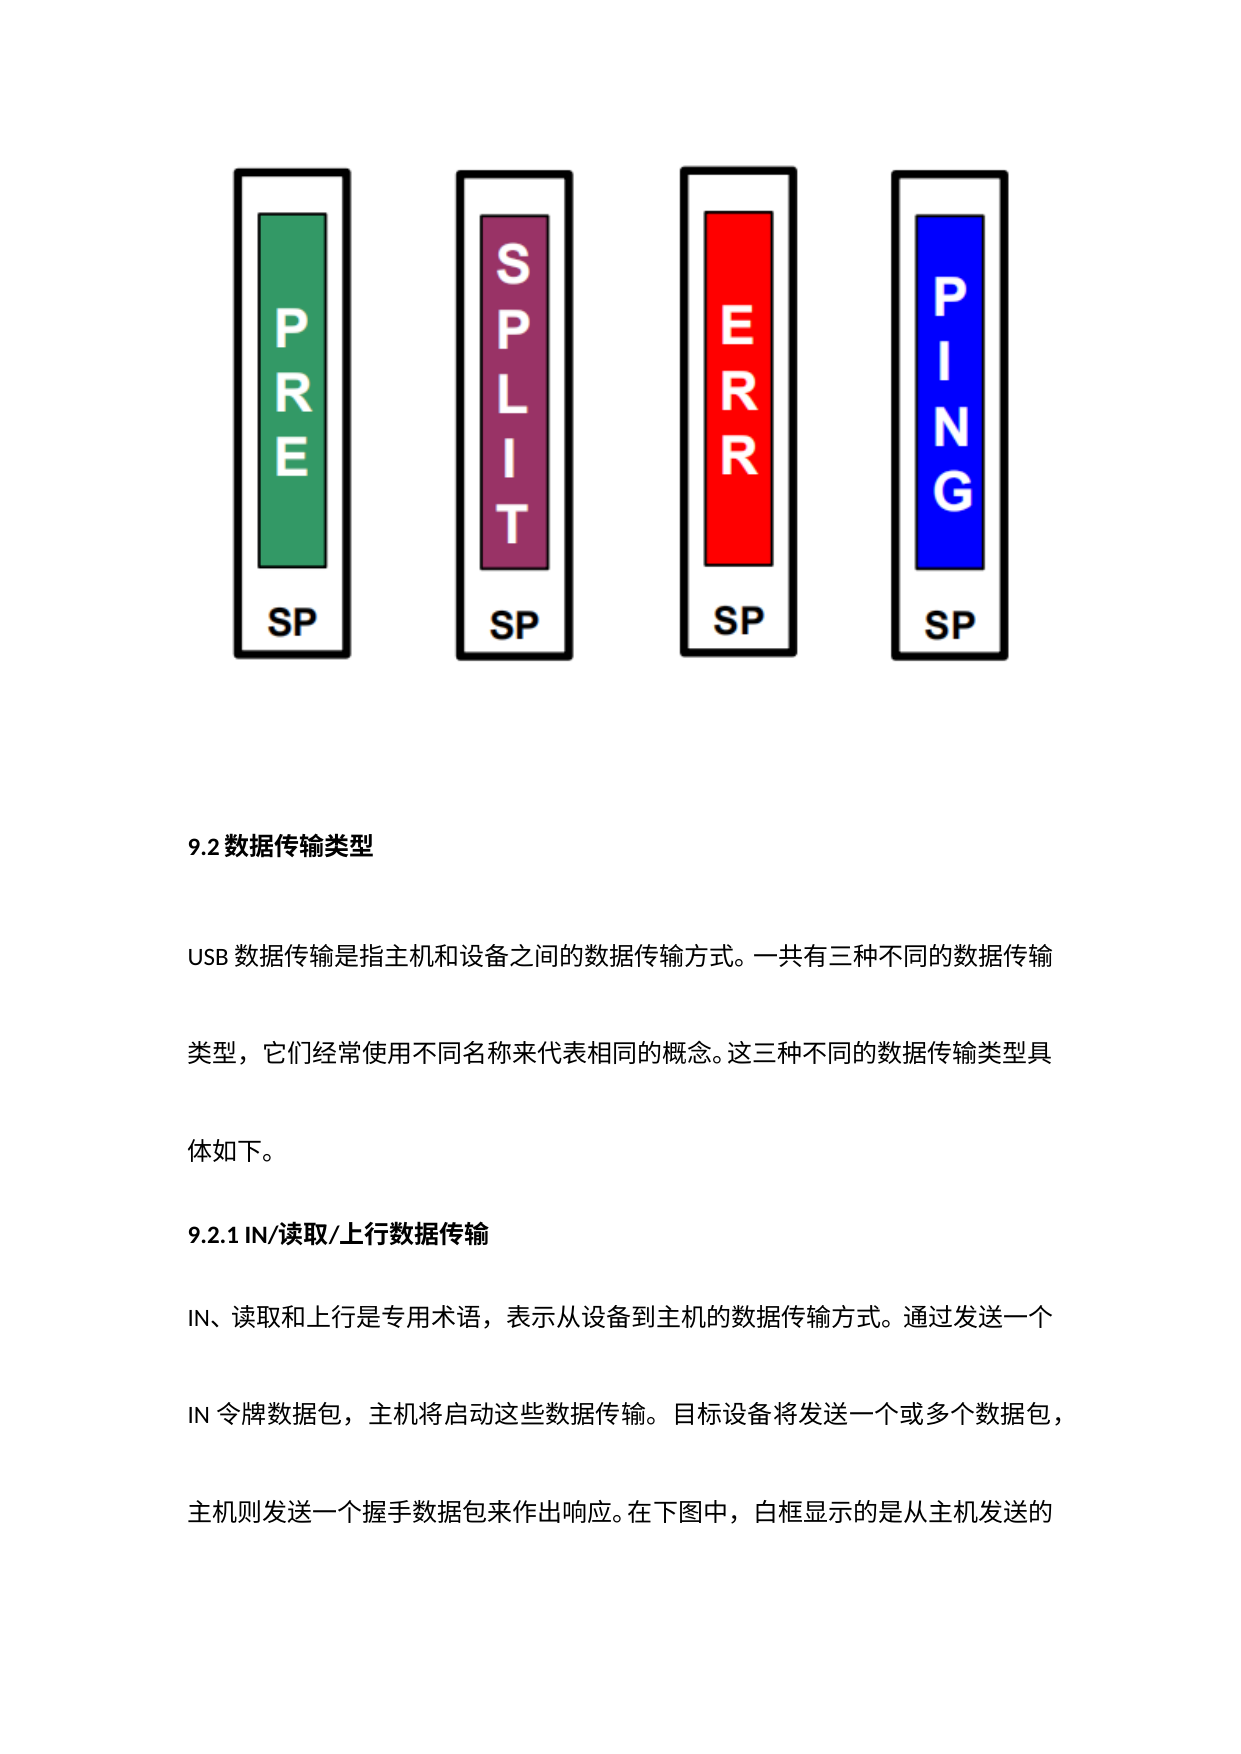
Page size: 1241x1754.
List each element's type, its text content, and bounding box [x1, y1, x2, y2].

picture [225, 162, 1015, 669]
text 9.2.1 IN/读取/上行数据传输 [187, 1200, 1053, 1265]
text USB 数据传输是指主机和设备之间的数据传输方式。一共有三种不同的数据传输类型，它们经常使用不同名称来代表相同的概念。这三种不同的数据传输类型具体如下。 [187, 922, 1053, 1182]
subtitle 9.2数据传输类型 [187, 812, 1053, 877]
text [187, 1283, 1053, 1543]
